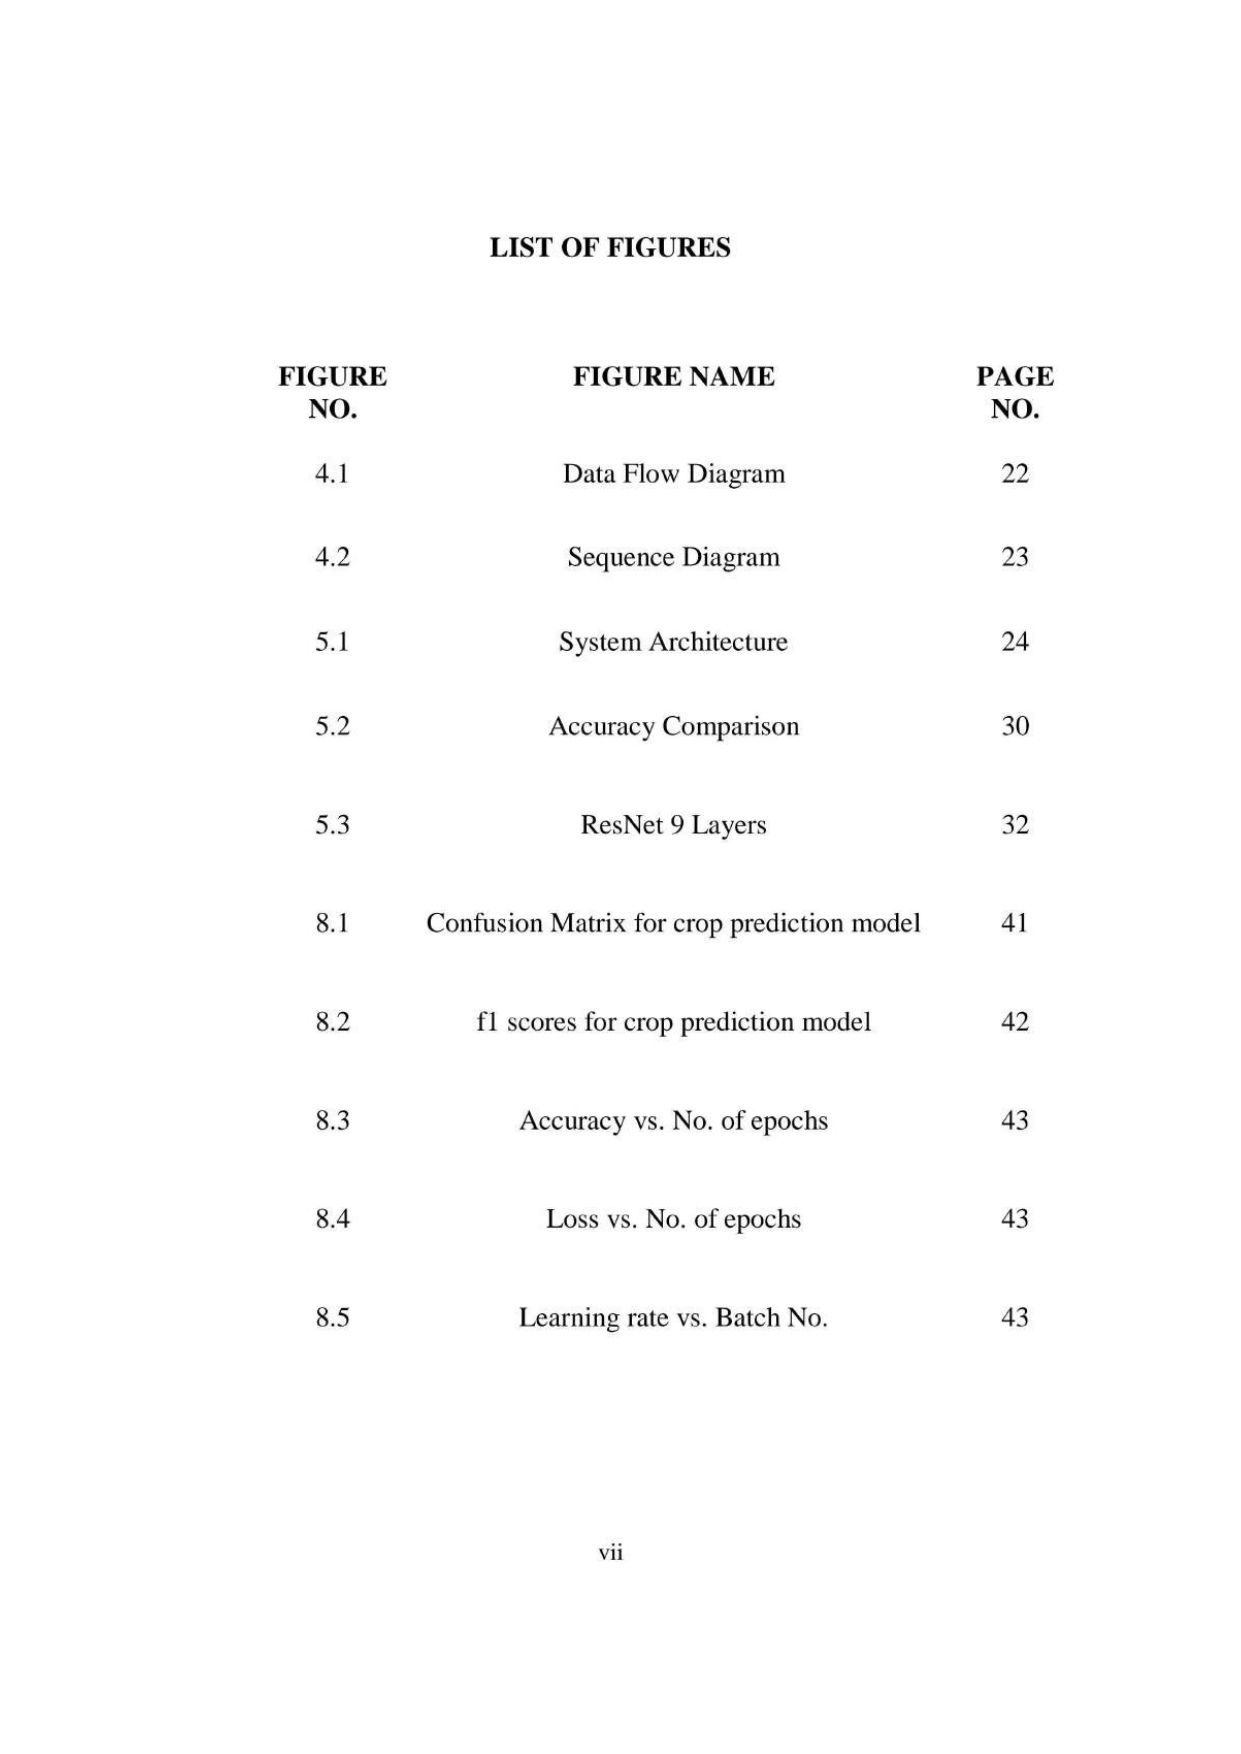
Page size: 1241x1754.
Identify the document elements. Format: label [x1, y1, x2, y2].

picture [275, 233, 1059, 1562]
